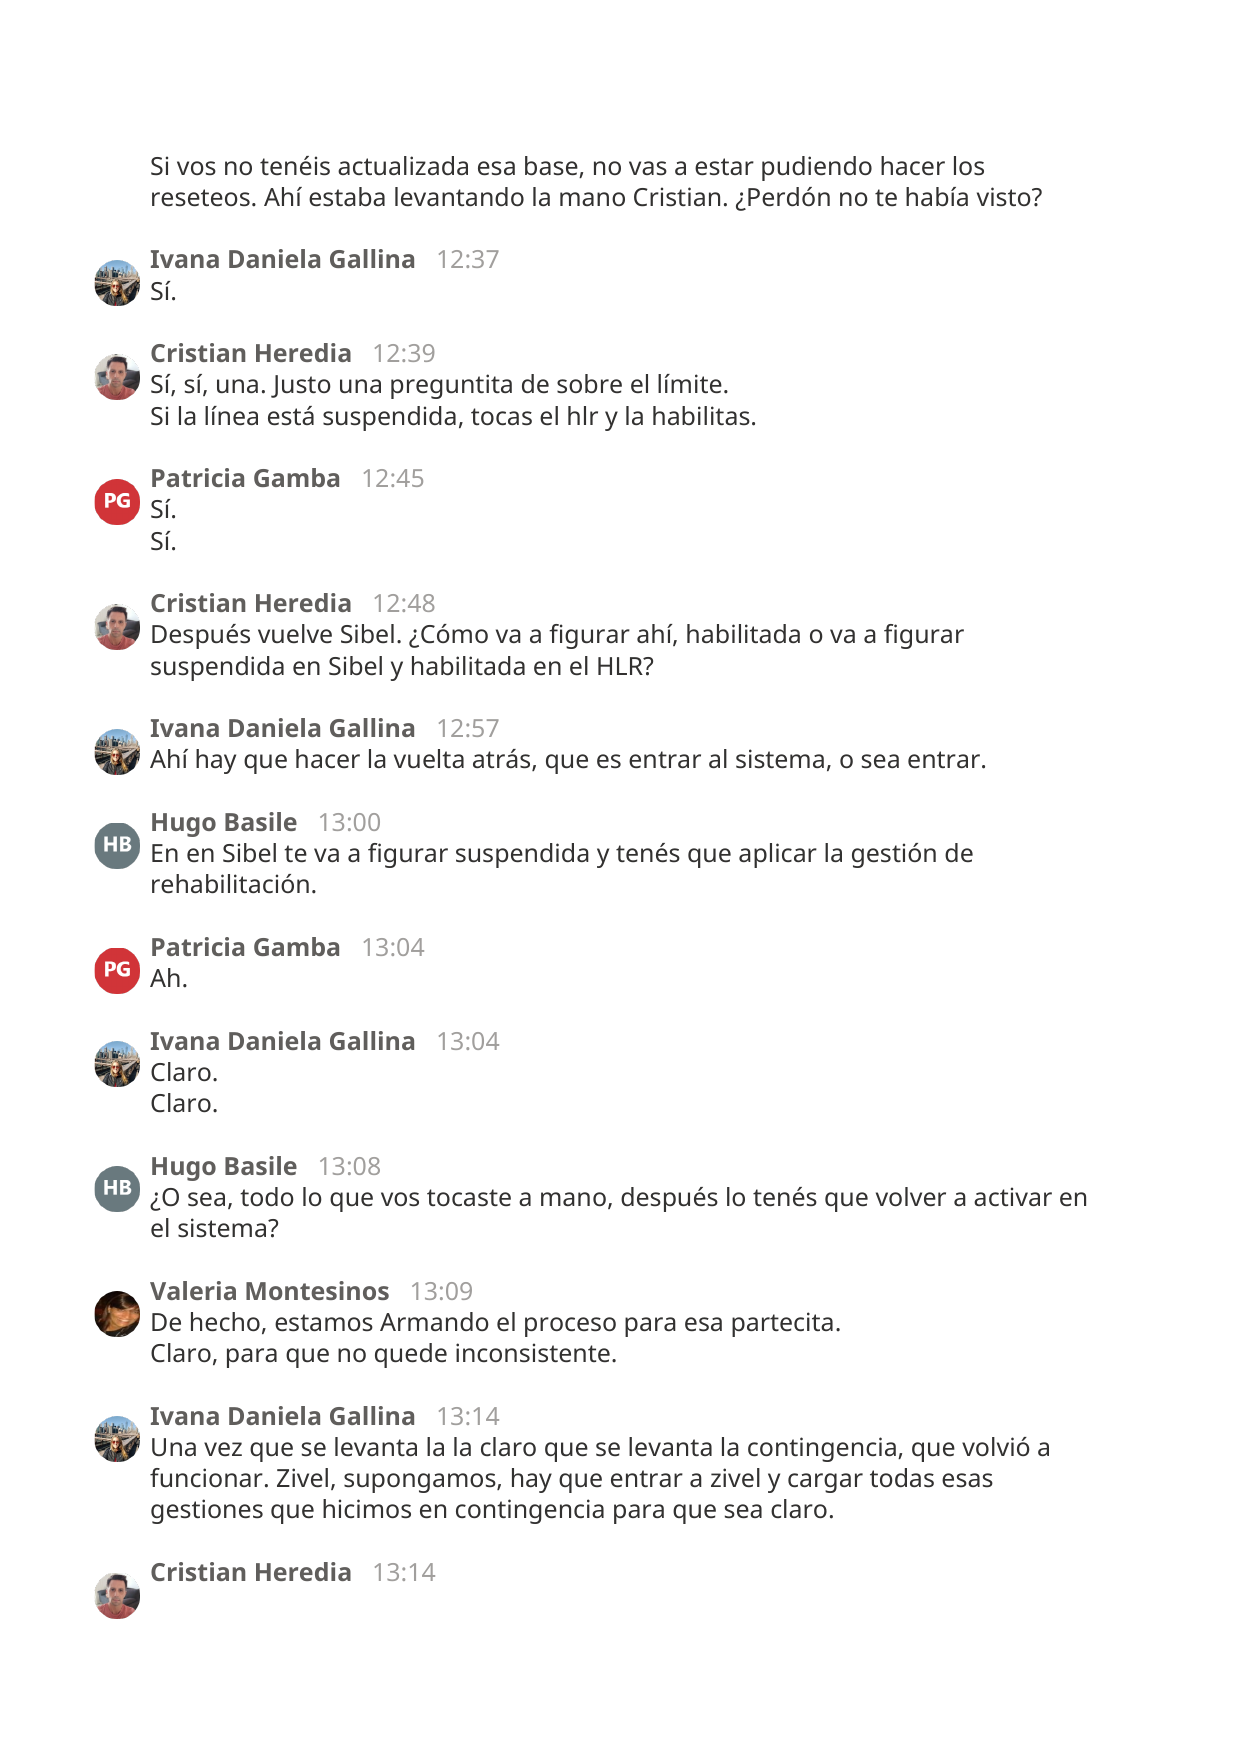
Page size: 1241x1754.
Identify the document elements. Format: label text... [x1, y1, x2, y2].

picture [94, 354, 140, 400]
picture [94, 1041, 140, 1087]
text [150, 1525, 1090, 1587]
picture [94, 823, 140, 869]
picture [94, 1166, 140, 1212]
text Hugo Basile 13:00 En en Sibel te va a figurar suspendida y tenés que aplicar la gestión de rehabilitación. [150, 775, 1090, 900]
text Patricia Gamba 13:04 Ah. [150, 900, 1090, 994]
text Patricia Gamba 12:45 Sí. Sí. [150, 431, 1090, 556]
text Ivana Daniela Gallina 12:37 Sí. [150, 212, 1090, 306]
picture [94, 260, 140, 306]
text Ivana Daniela Gallina 13:14 Una vez que se levanta la la claro que se levanta la contingencia, que volvió a funcionar. Zivel, supongamos, hay que entrar a zivel y cargar todas esas gestiones que hicimos en contingencia para que sea claro. [150, 1369, 1090, 1525]
picture [94, 604, 140, 650]
text Cristian Heredia 12:48 Después vuelve Sibel. ¿Cómo va a figurar ahí, habilitada o va a figurar suspendida en Sibel y habilitada en el HLR? [150, 556, 1090, 681]
text Ivana Daniela Gallina 13:04 Claro. Claro. [150, 994, 1090, 1119]
picture [94, 1291, 140, 1337]
picture [94, 1573, 140, 1619]
picture [94, 1416, 140, 1462]
text Cristian Heredia 12:39 Sí, sí, una. Justo una preguntita de sobre el límite. Si la línea está suspendida, tocas el hlr y la habilitas. [150, 306, 1090, 431]
text Hugo Basile 13:08 ¿O sea, todo lo que vos tocaste a mano, después lo tenés que volver a activar en el sistema? [150, 1119, 1090, 1244]
text Valeria Montesinos 13:09 De hecho, estamos Armando el proceso para esa partecita. Claro, para que no quede inconsistente. [150, 1244, 1090, 1369]
picture [94, 948, 140, 994]
text Ivana Daniela Gallina 12:57 Ahí hay que hacer la vuelta atrás, que es entrar al sistema, o sea entrar. [150, 681, 1090, 775]
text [150, 150, 1090, 212]
picture [94, 479, 140, 525]
picture [94, 729, 140, 775]
